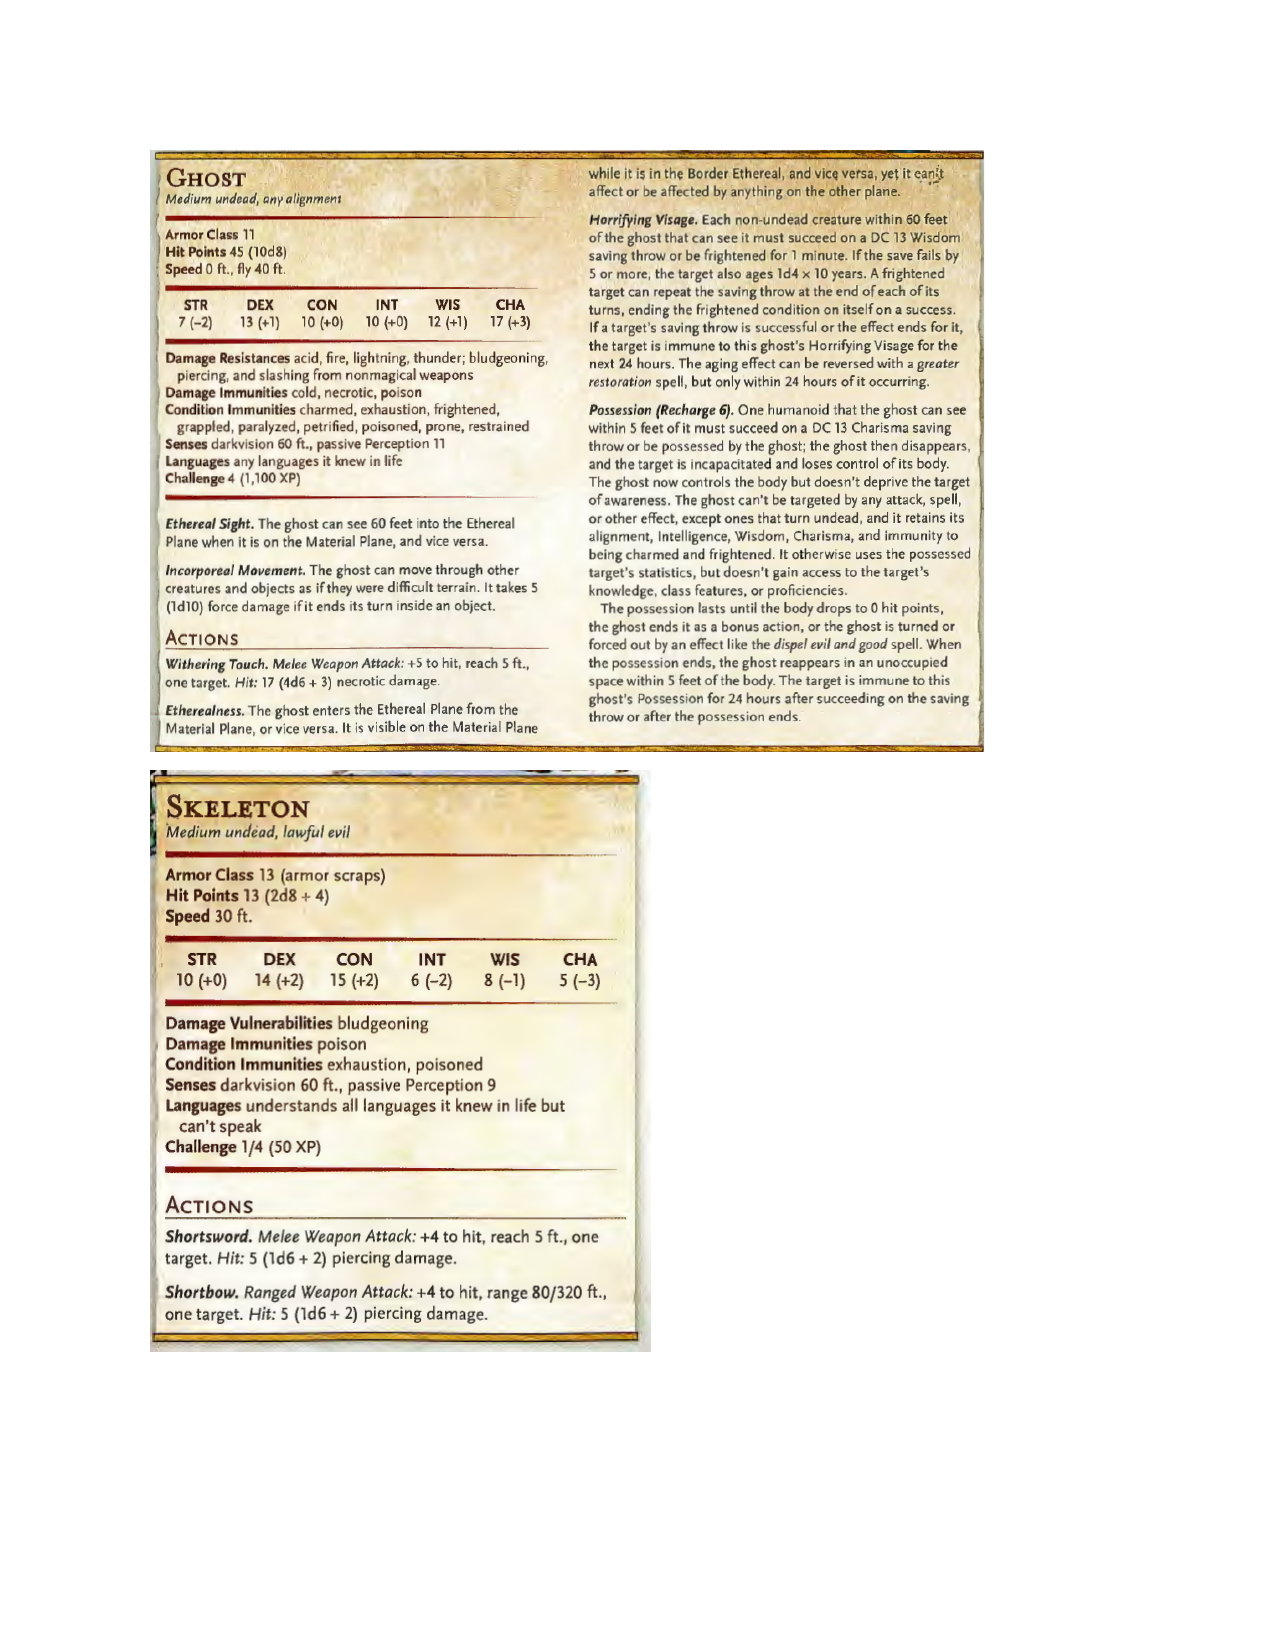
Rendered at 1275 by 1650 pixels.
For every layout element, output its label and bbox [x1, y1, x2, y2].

picture [150, 150, 985, 752]
picture [150, 770, 651, 1352]
